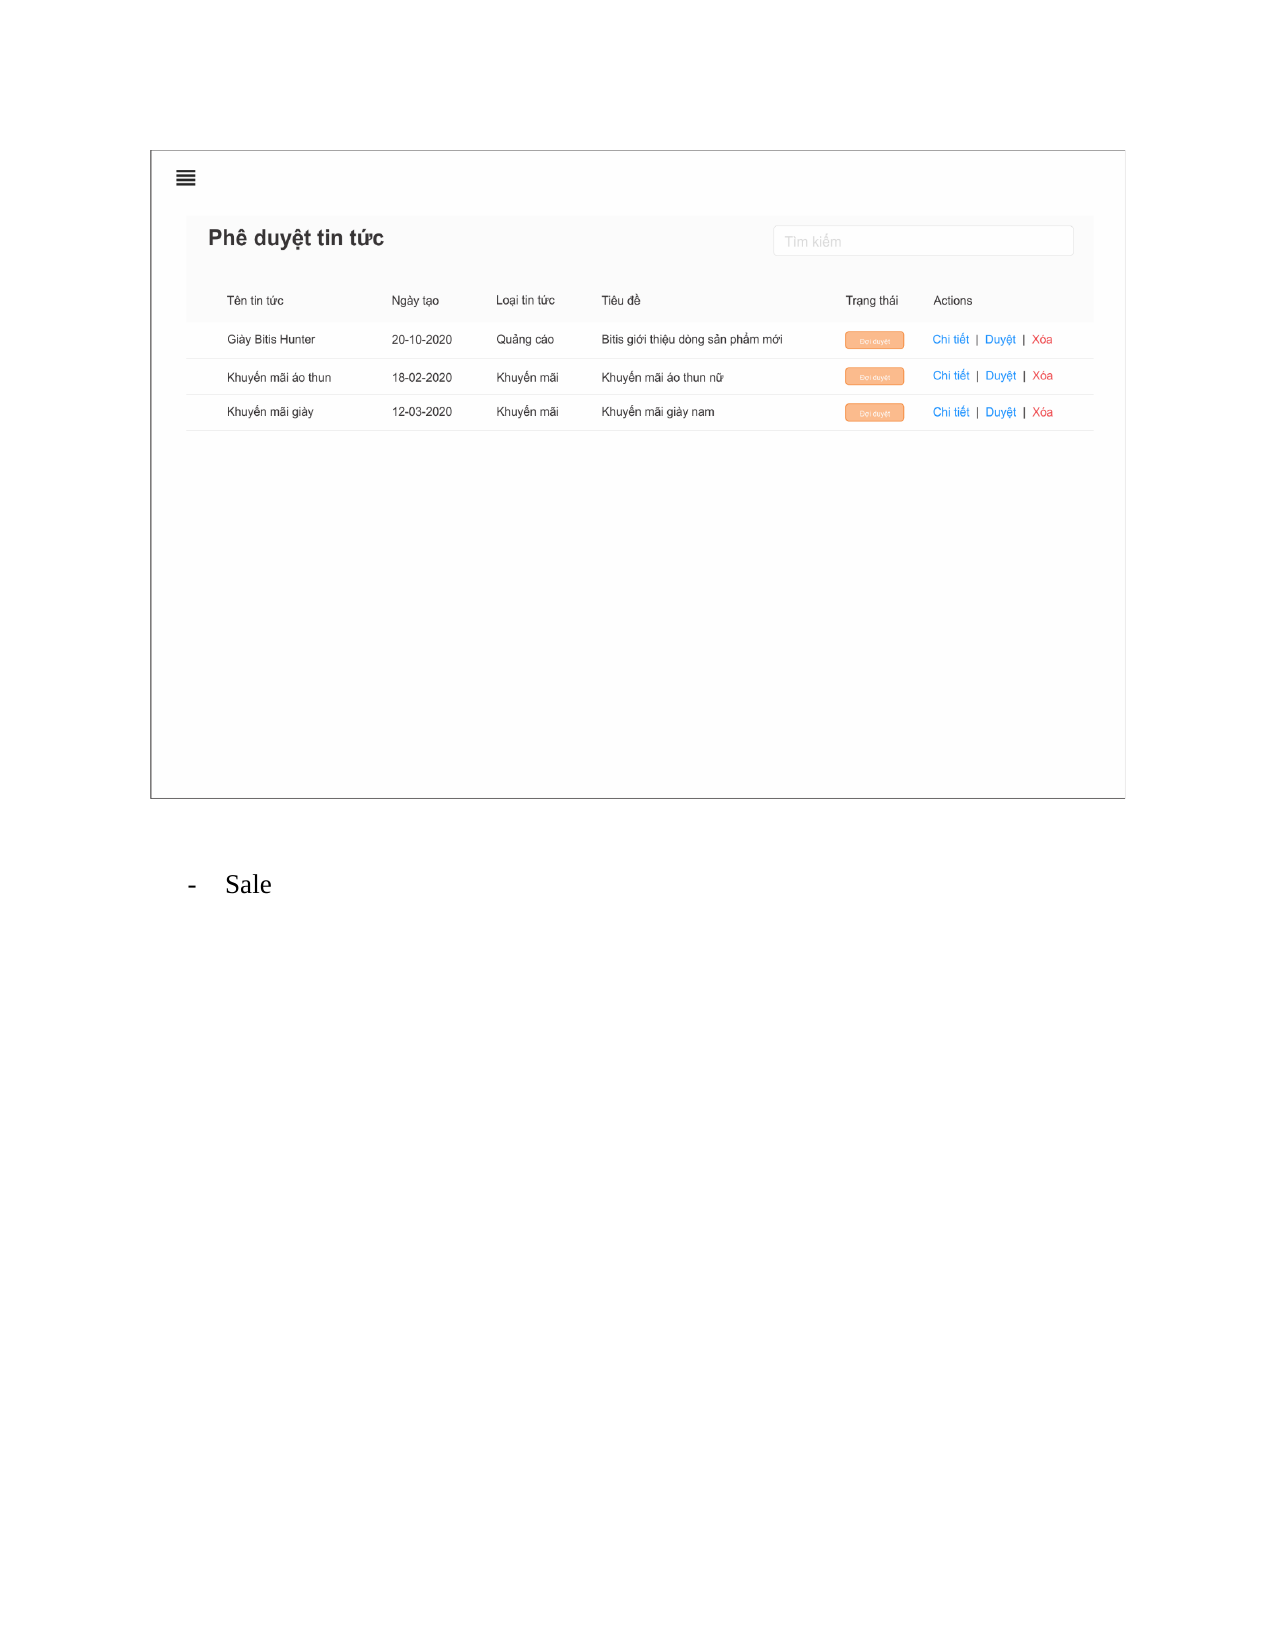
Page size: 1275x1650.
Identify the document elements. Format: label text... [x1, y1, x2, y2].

picture [150, 150, 1125, 799]
list Sale [187, 868, 1125, 899]
